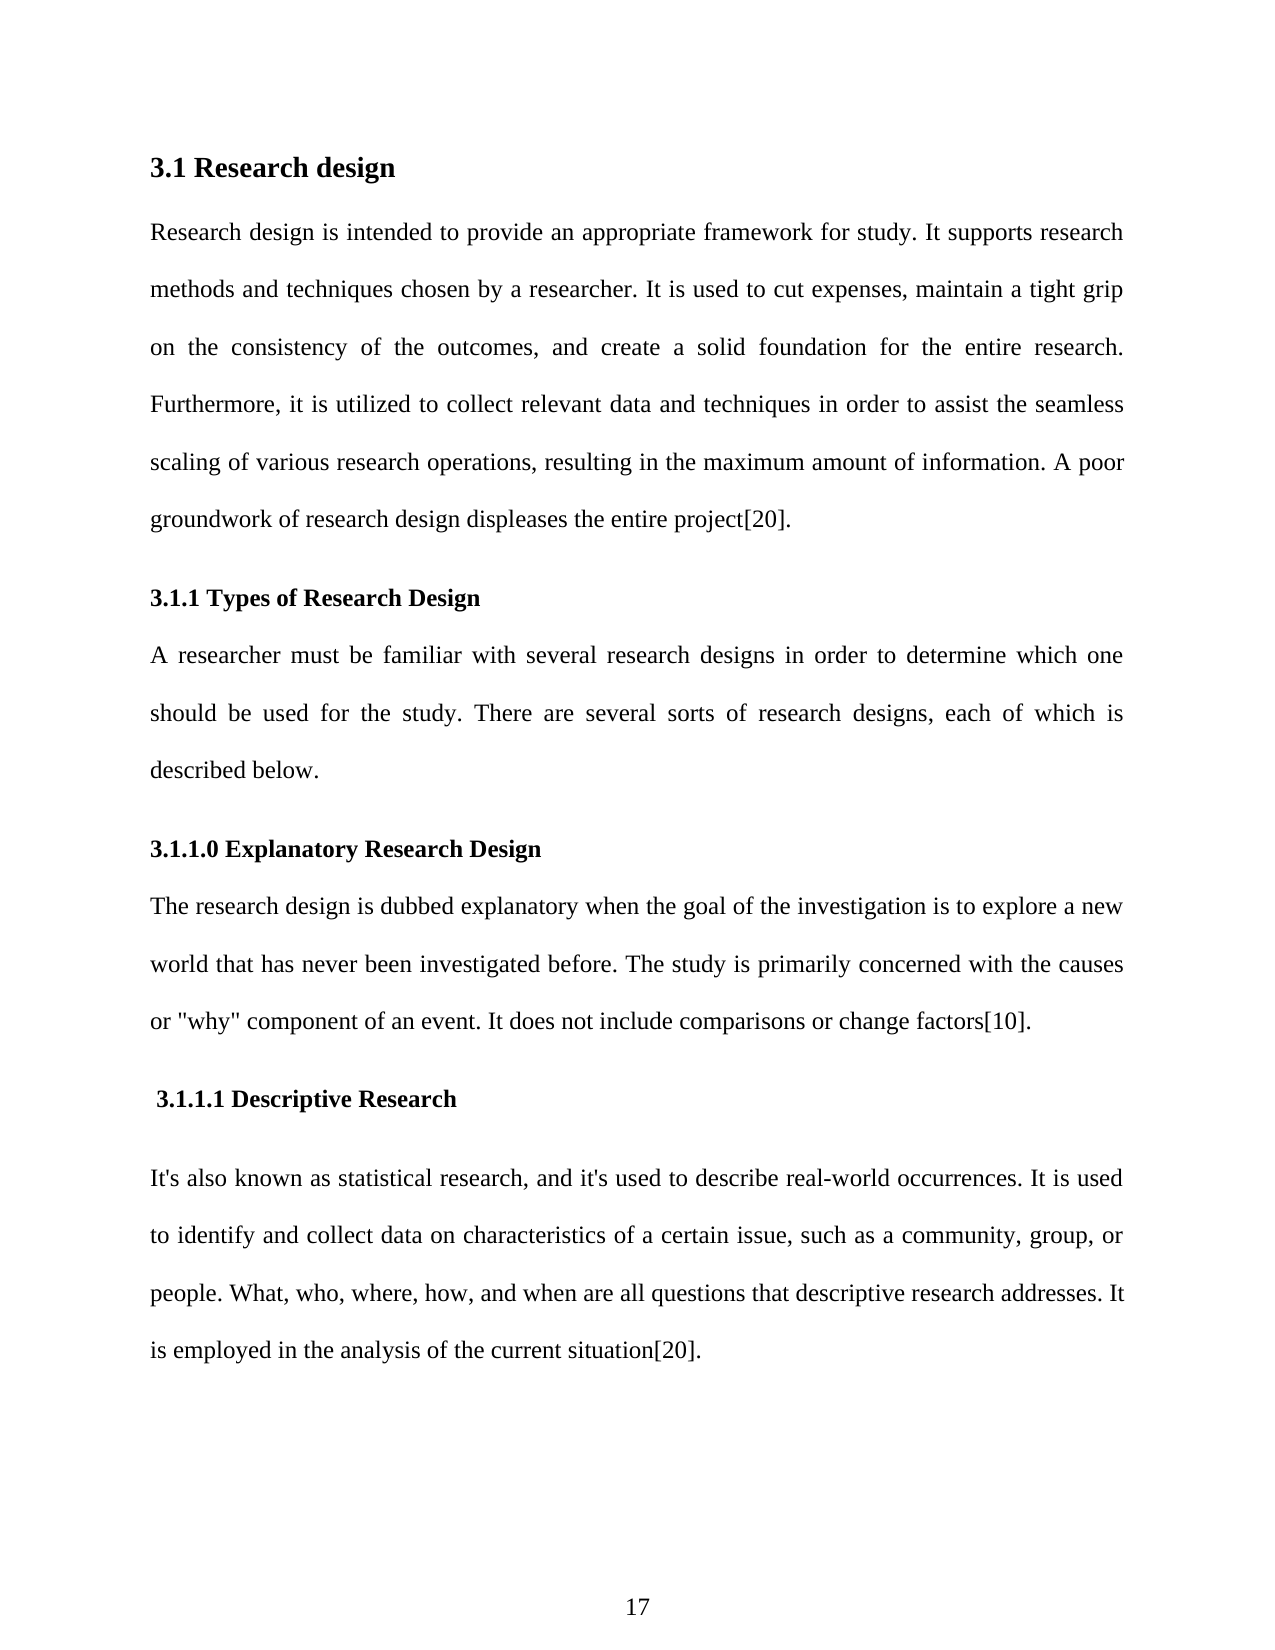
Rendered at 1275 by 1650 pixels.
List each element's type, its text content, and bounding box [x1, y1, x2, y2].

text A researcher must be familiar with several research designs in order to determine which one should be used for the study. There are several sorts of research designs, each of which is described below. [150, 640, 1125, 784]
text Research design is intended to provide an appropriate framework for study. It supports research methods and techniques chosen by a researcher. It is used to cut expenses, maintain a tight grip on the consistency of the outcomes, and create a solid foundation for the entire research. Furthermore, it is utilized to collect relevant data and techniques in order to assist the seamless scaling of various research operations, resulting in the maximum amount of information. A poor groundwork of research design displeases the entire project[20]. [150, 217, 1125, 533]
subtitle 3.1.1.0 Explanatory Research Design [150, 834, 1125, 862]
text 3.1.1.1 Descriptive Research [150, 1084, 1125, 1113]
text It's also known as statistical research, and it's used to describe real-world occurrences. It is used to identify and collect data on characteristics of a certain issue, such as a community, group, or people. What, who, where, how, and when are all questions that descriptive research addresses. It is employed in the analysis of the current situation[20]. [150, 1163, 1125, 1364]
subtitle 3.1 Research design [150, 150, 1125, 183]
subtitle 3.1.1 Types of Research Design [150, 583, 1125, 612]
text The research design is dubbed explanatory when the goal of the investigation is to explore a new world that has never been investigated before. The study is primarily concerned with the causes or "why" component of an event. It does not include comparisons or change factors[10]. [150, 891, 1125, 1035]
